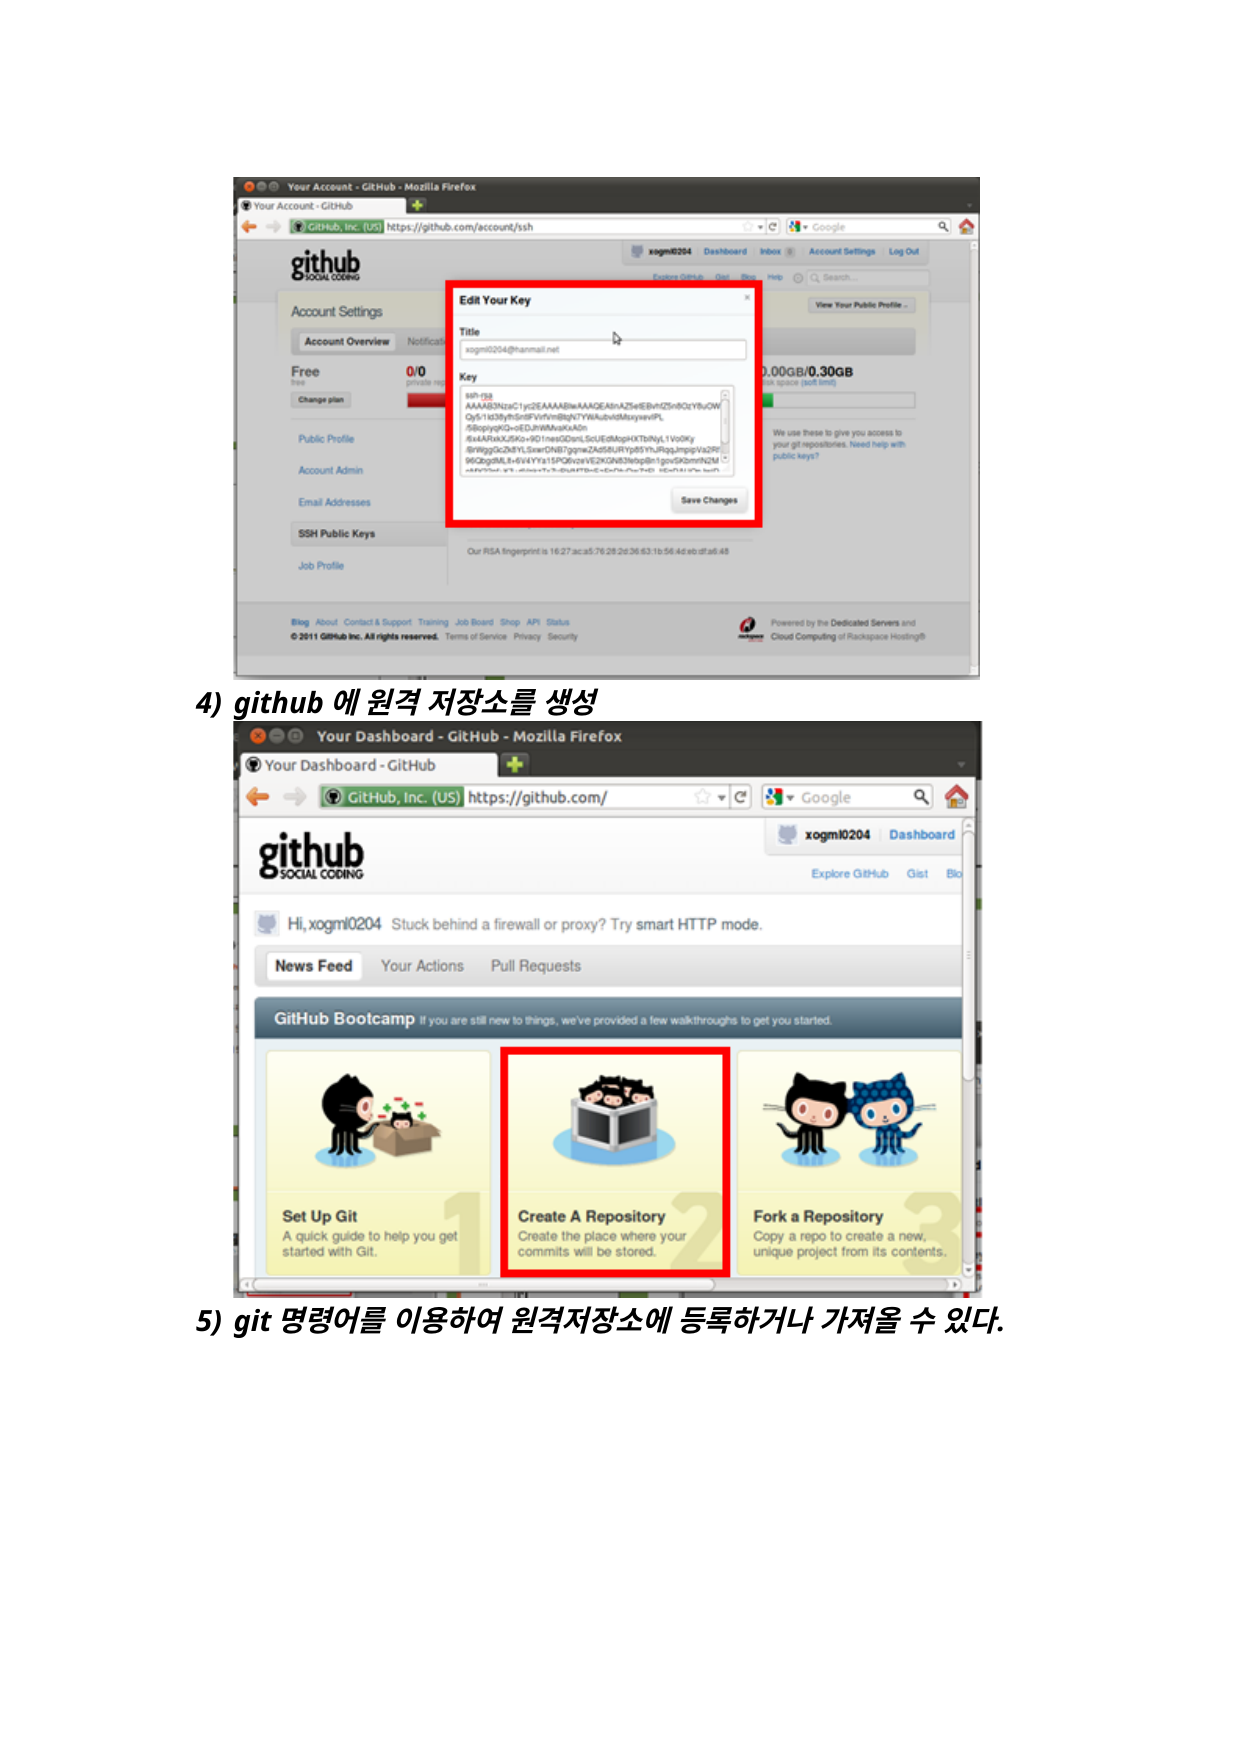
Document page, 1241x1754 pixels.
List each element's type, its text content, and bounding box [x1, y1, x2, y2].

list github에 원격 저장소를 생성 [196, 679, 1090, 722]
picture [233, 721, 984, 1298]
picture [233, 177, 980, 680]
list git명령어를 이용하여 원격저장소에 등록하거나 가져올 수 있다. [196, 1297, 1090, 1340]
